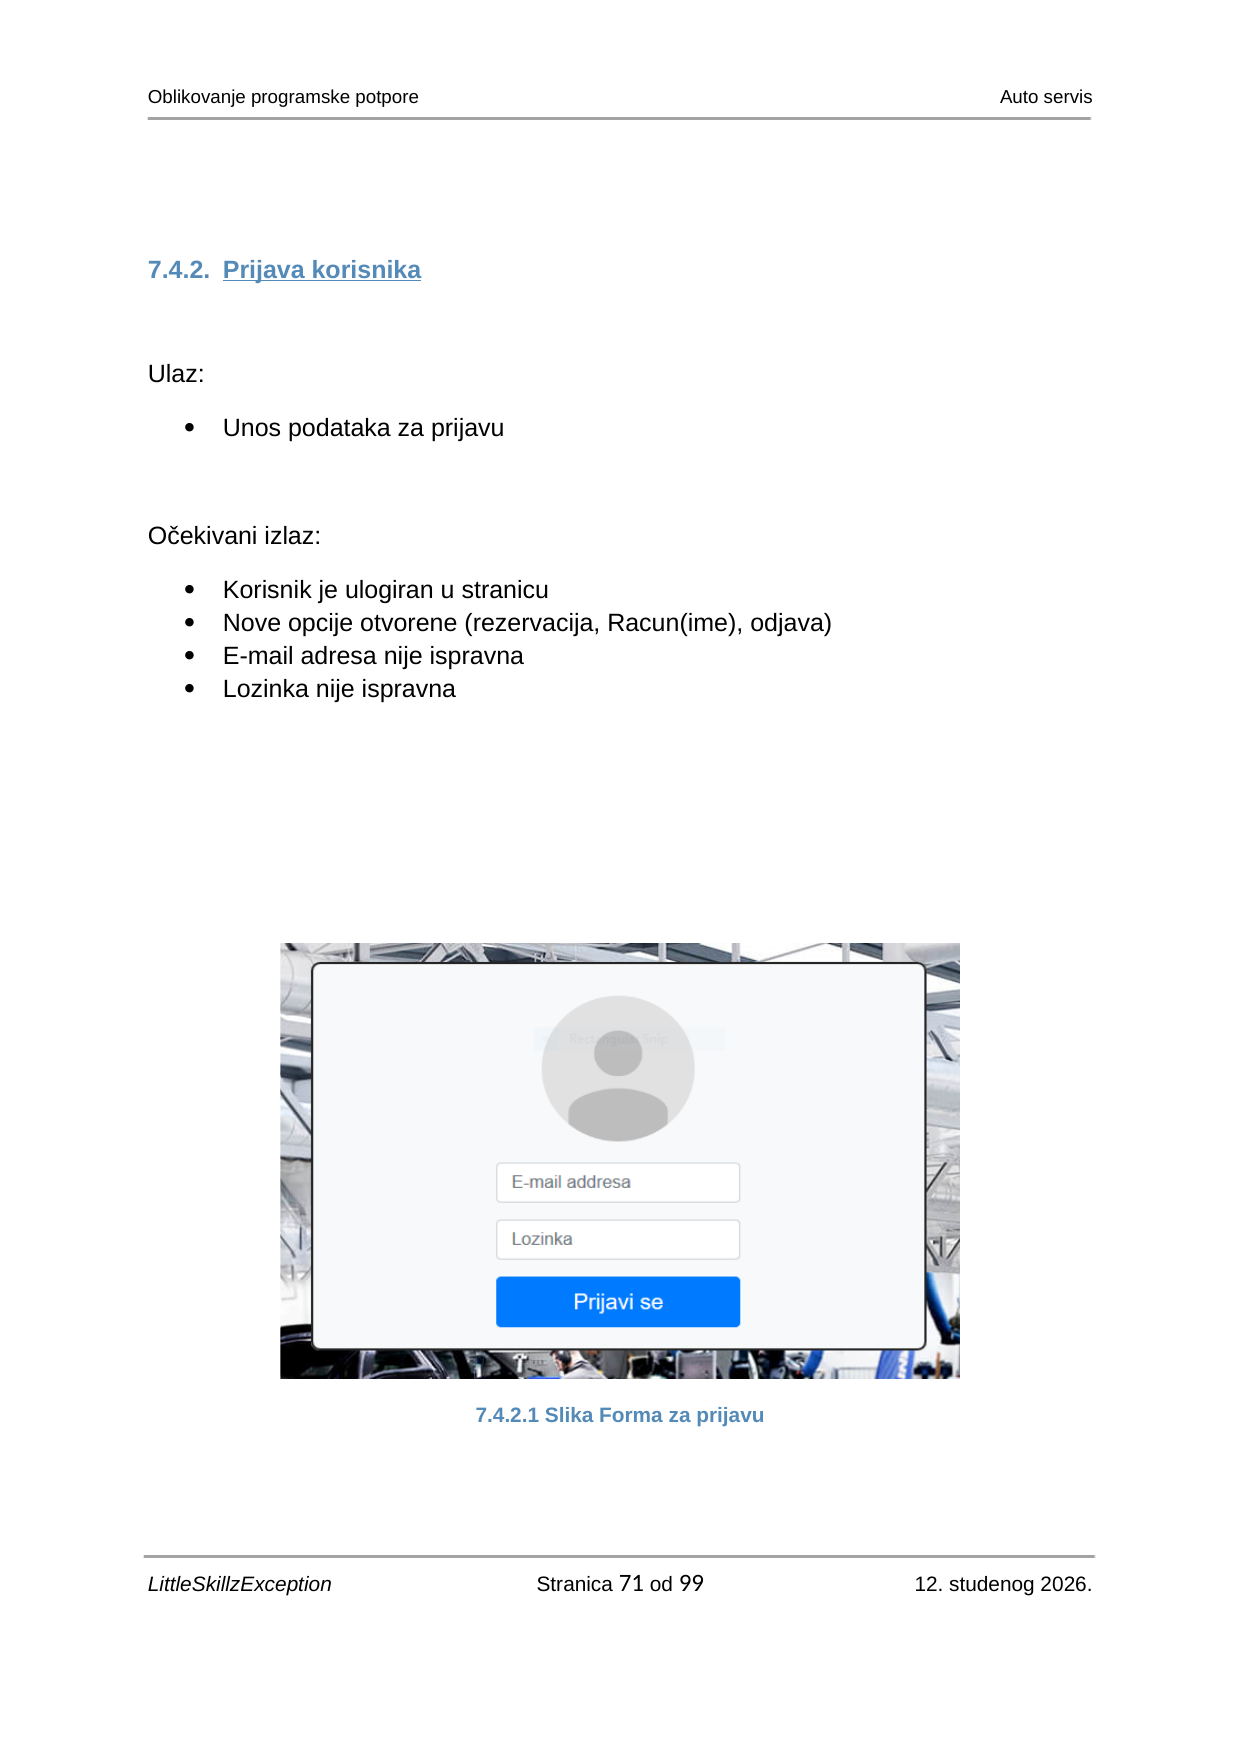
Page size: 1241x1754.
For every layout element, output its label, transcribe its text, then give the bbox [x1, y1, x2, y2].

list Nove opcije otvorene (rezervacija, Racun(ime), odjava) [185, 608, 1093, 637]
list Korisnik je ulogiran u stranicu [185, 575, 1093, 603]
list Prijava korisnika [148, 255, 1093, 284]
list Lozinka nije ispravna [185, 674, 1093, 703]
list E-mail adresa nije ispravna [185, 641, 1093, 670]
text 7.4.2.1 Slika Forma za prijavu [148, 1403, 1093, 1427]
picture [280, 943, 960, 1379]
list Unos podataka za prijavu [185, 413, 1093, 442]
text Ulaz: [148, 359, 1093, 388]
text Očekivani izlaz: [148, 521, 1093, 549]
